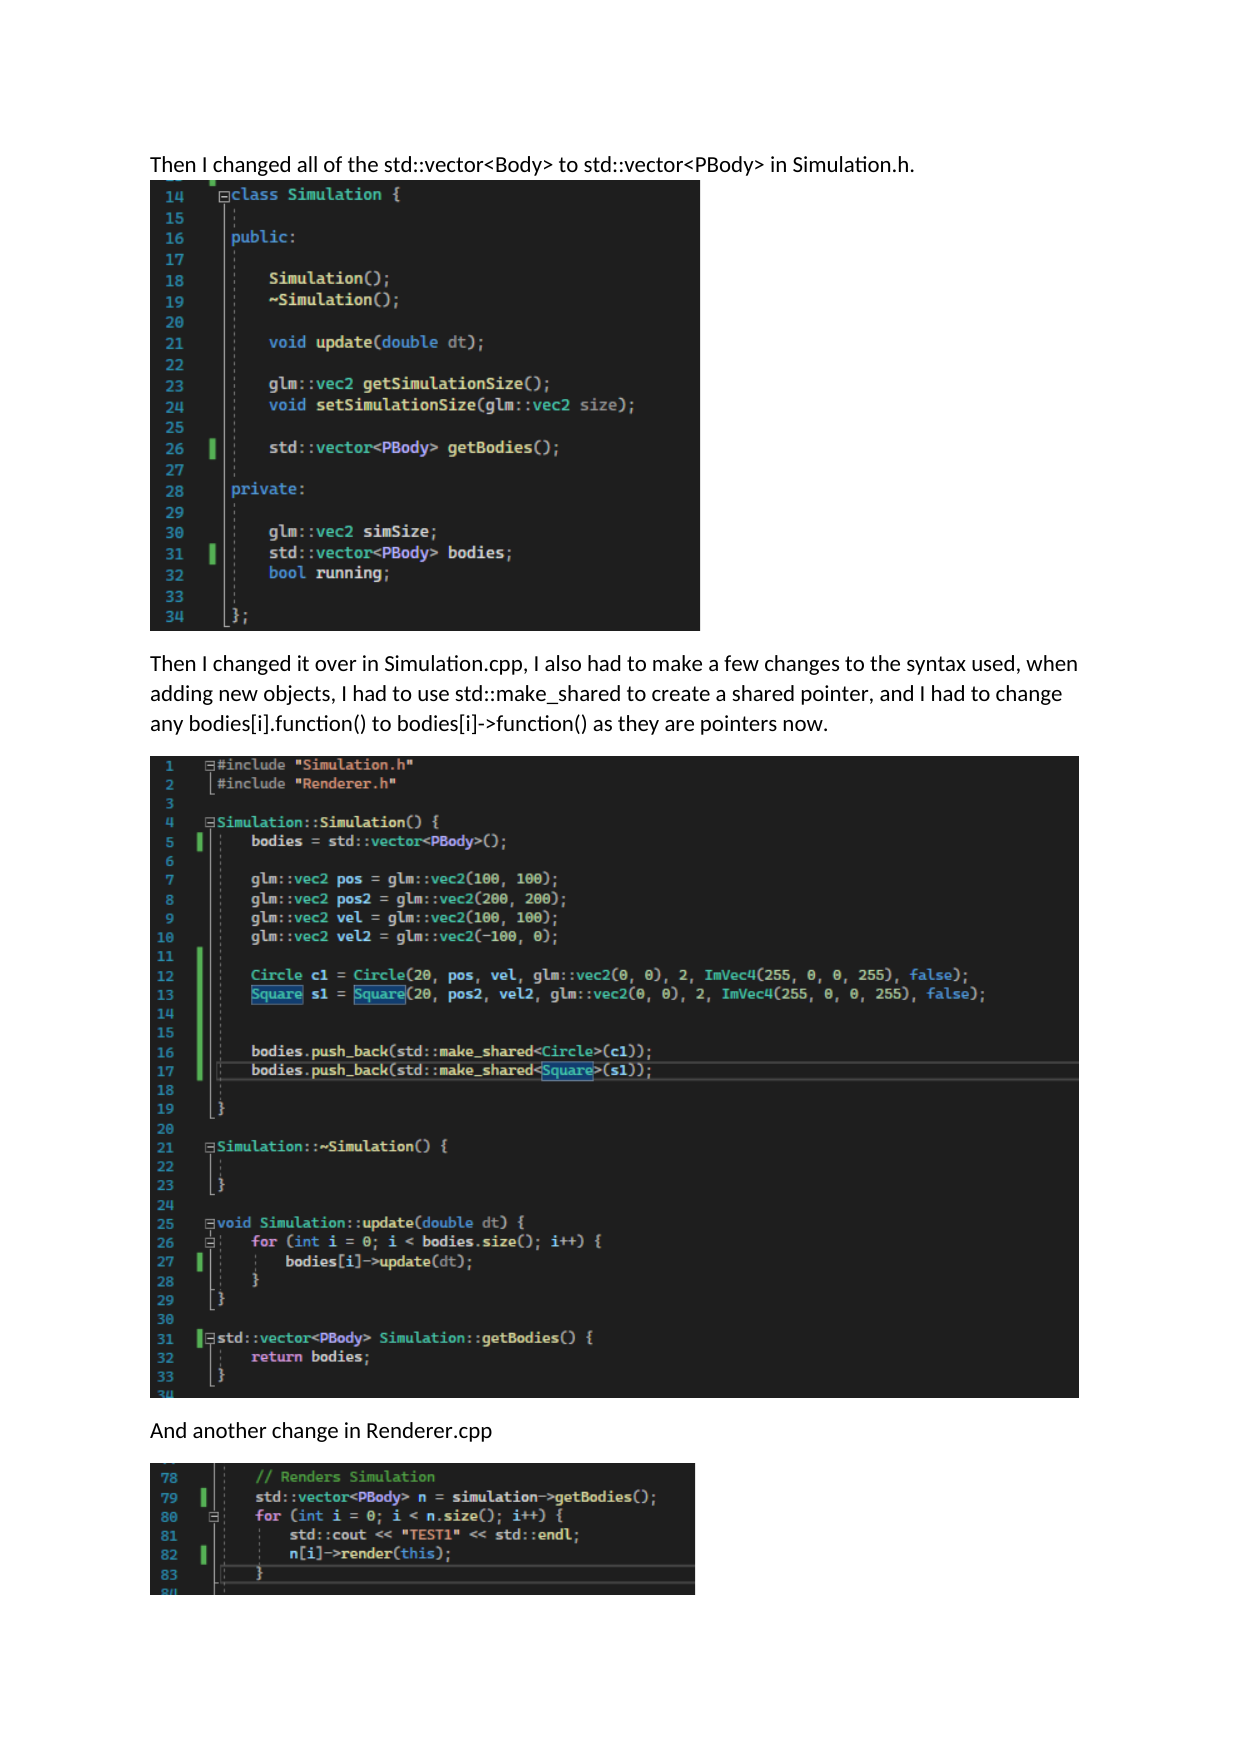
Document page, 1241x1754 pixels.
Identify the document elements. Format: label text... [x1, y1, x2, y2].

picture [150, 756, 1079, 1398]
picture [150, 180, 700, 631]
text And another change in Renderer.cpp [150, 1417, 1090, 1444]
text Then I changed it over in Simulation.cpp, I also had to make a few changes to the syntax used, when adding new objects, I had to use std::make_shared to create a shared pointer, and I had to change any bodies[i].function() to bodies[i]->function() as they are pointers now. [150, 649, 1090, 738]
picture [150, 1463, 696, 1595]
